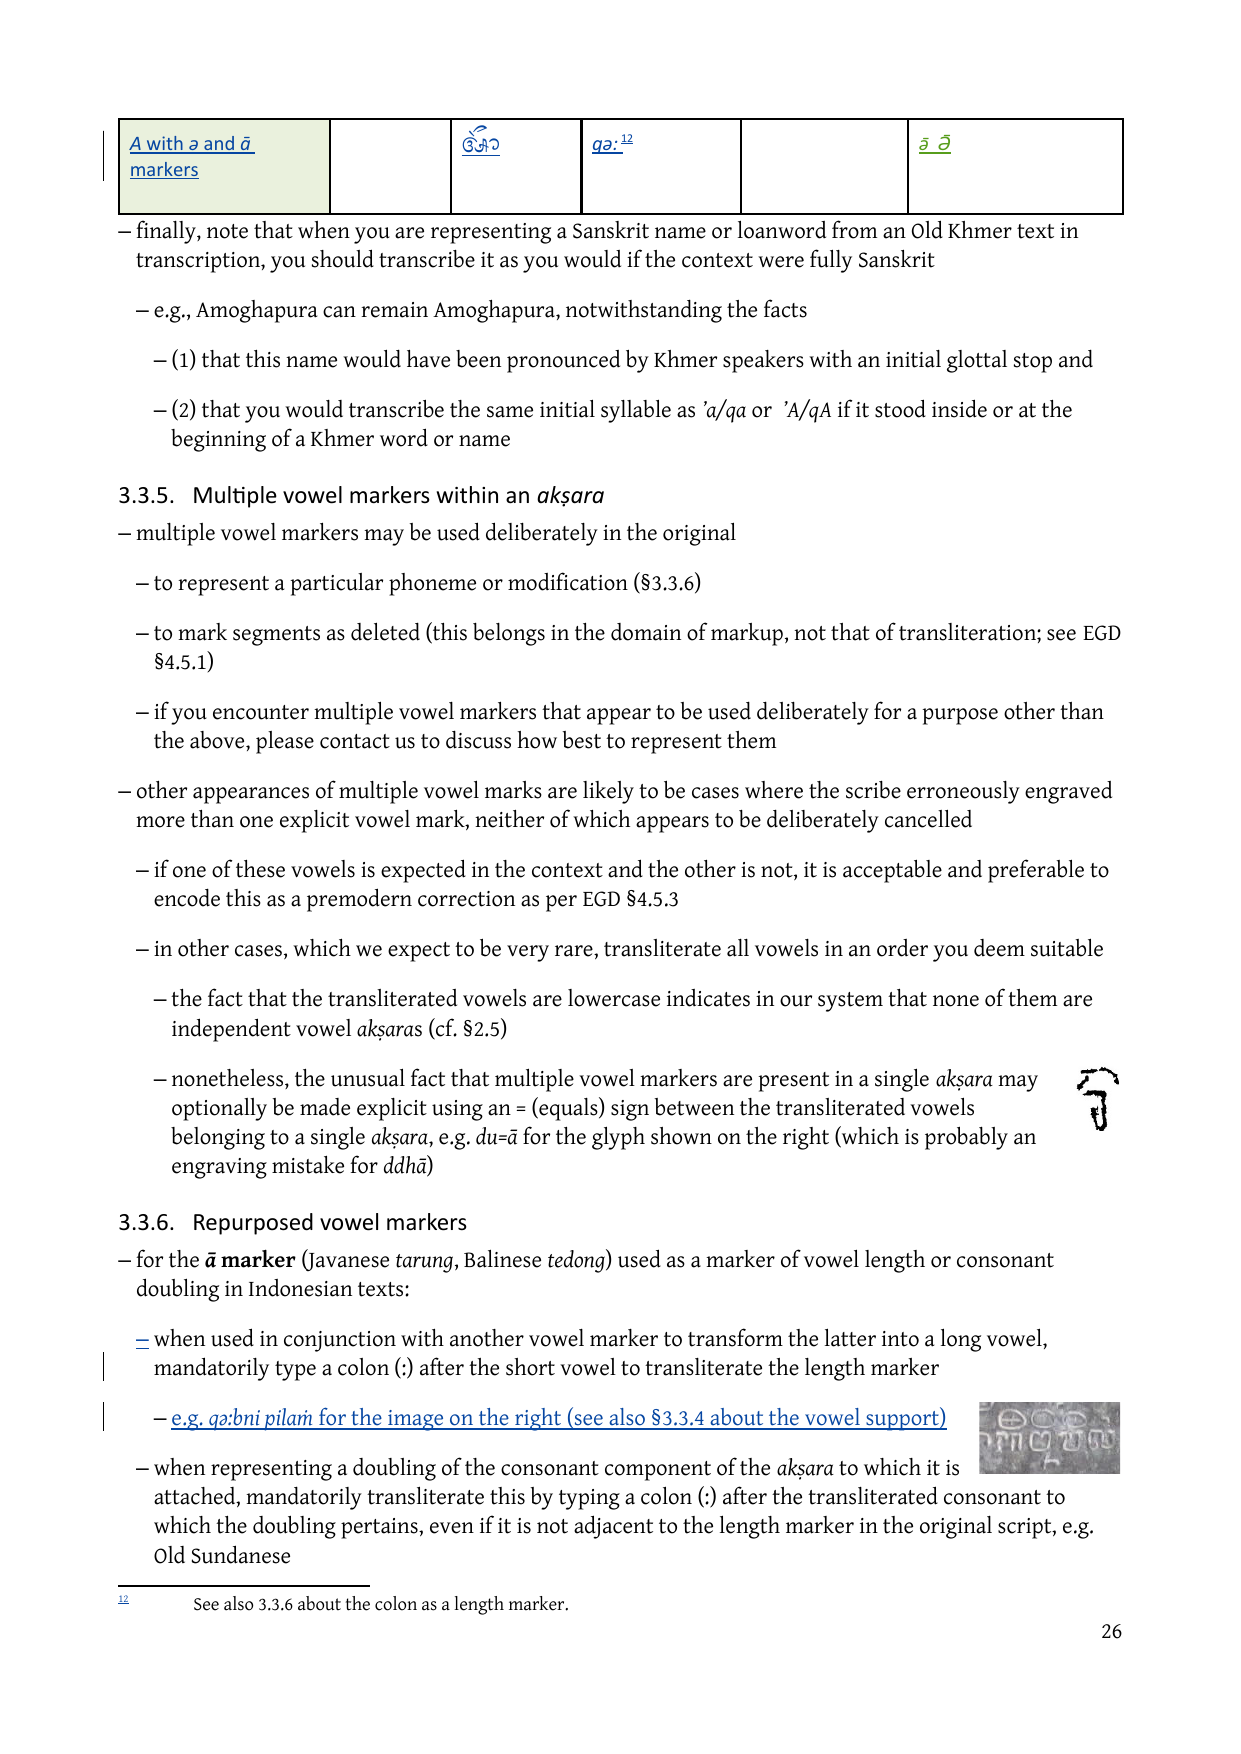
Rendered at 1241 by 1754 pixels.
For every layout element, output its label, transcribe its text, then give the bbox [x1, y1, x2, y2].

table_cell [583, 120, 740, 213]
table_cell [331, 120, 450, 213]
list other appearances of multiple vowel marks are likely to be cases where the scribe erroneously engraved more than one explicit vowel mark, neither of which appears to be deliberately cancelled [118, 775, 1122, 833]
list multiple vowel markers may be used deliberately in the original [118, 517, 1122, 546]
table_cell [452, 120, 580, 213]
subtitle Repurposed vowel markers [118, 1200, 1122, 1238]
list the fact that the transliterated vowels are lowercase indicates in our system that none of them are independent vowel akṣaras (cf. §2.5) [153, 983, 1122, 1042]
list (2) that you would transcribe the same initial syllable as ’a/qa or ’A/qA if it stood inside or at the beginning of a Khmer word or name [153, 394, 1122, 452]
list for the ā marker (Javanese tarung, Balinese tedong) used as a marker of vowel length or consonant doubling in Indonesian texts: [118, 1244, 1122, 1302]
list e.g., Amoghapura can remain Amoghapura, notwithstanding the facts [136, 294, 1122, 323]
list if you encounter multiple vowel markers that appear to be used deliberately for a purpose other than the above, please contact us to discuss how best to represent them [136, 696, 1122, 754]
list when representing a doubling of the consonant component of the akṣara to which it is attached, mandatorily transliterate this by typing a colon (:) after the transliterated consonant to which the doubling pertains, even if it is not adjacent to the length marker in the original script, e.g. Old Sundanese [136, 1452, 1122, 1569]
table_cell [742, 120, 907, 213]
subtitle Multiple vowel markers within an akṣara [118, 473, 1122, 511]
list to represent a particular phoneme or modification (§3.3.6) [136, 567, 1122, 596]
list when used in conjunction with another vowel marker to transform the latter into a long vowel, mandatorily type a colon (:) after the short vowel to transliterate the length marker [136, 1323, 1122, 1381]
picture [979, 1402, 1121, 1474]
table_cell [909, 120, 1122, 213]
table_cell [120, 120, 329, 213]
picture [1072, 1062, 1120, 1129]
list if one of these vowels is expected in the context and the other is not, it is acceptable and preferable to encode this as a premodern correction as per EGD §4.5.3 [136, 854, 1122, 913]
list in other cases, which we expect to be very rare, transliterate all vowels in an order you deem suitable [136, 933, 1122, 963]
list (1) that this name would have been pronounced by Khmer speakers with an initial glottal stop and [153, 344, 1122, 373]
list nonetheless, the unusual fact that multiple vowel markers are present in a single akṣara may optionally be made explicit using an = (equals) sign between the transliterated vowels belonging to a single akṣara, e.g. du=ā for the glyph shown on the right (which is probably an engraving mistake for ddhā) [153, 1063, 1122, 1179]
list to mark segments as deleted (this belongs in the domain of markup, not that of transliteration; see EGD §4.5.1) [136, 617, 1122, 675]
list finally, note that when you are representing a Sanskrit name or loanword from an Old Khmer text in transcription, you should transcribe it as you would if the context were fully Sanskrit [118, 215, 1122, 273]
